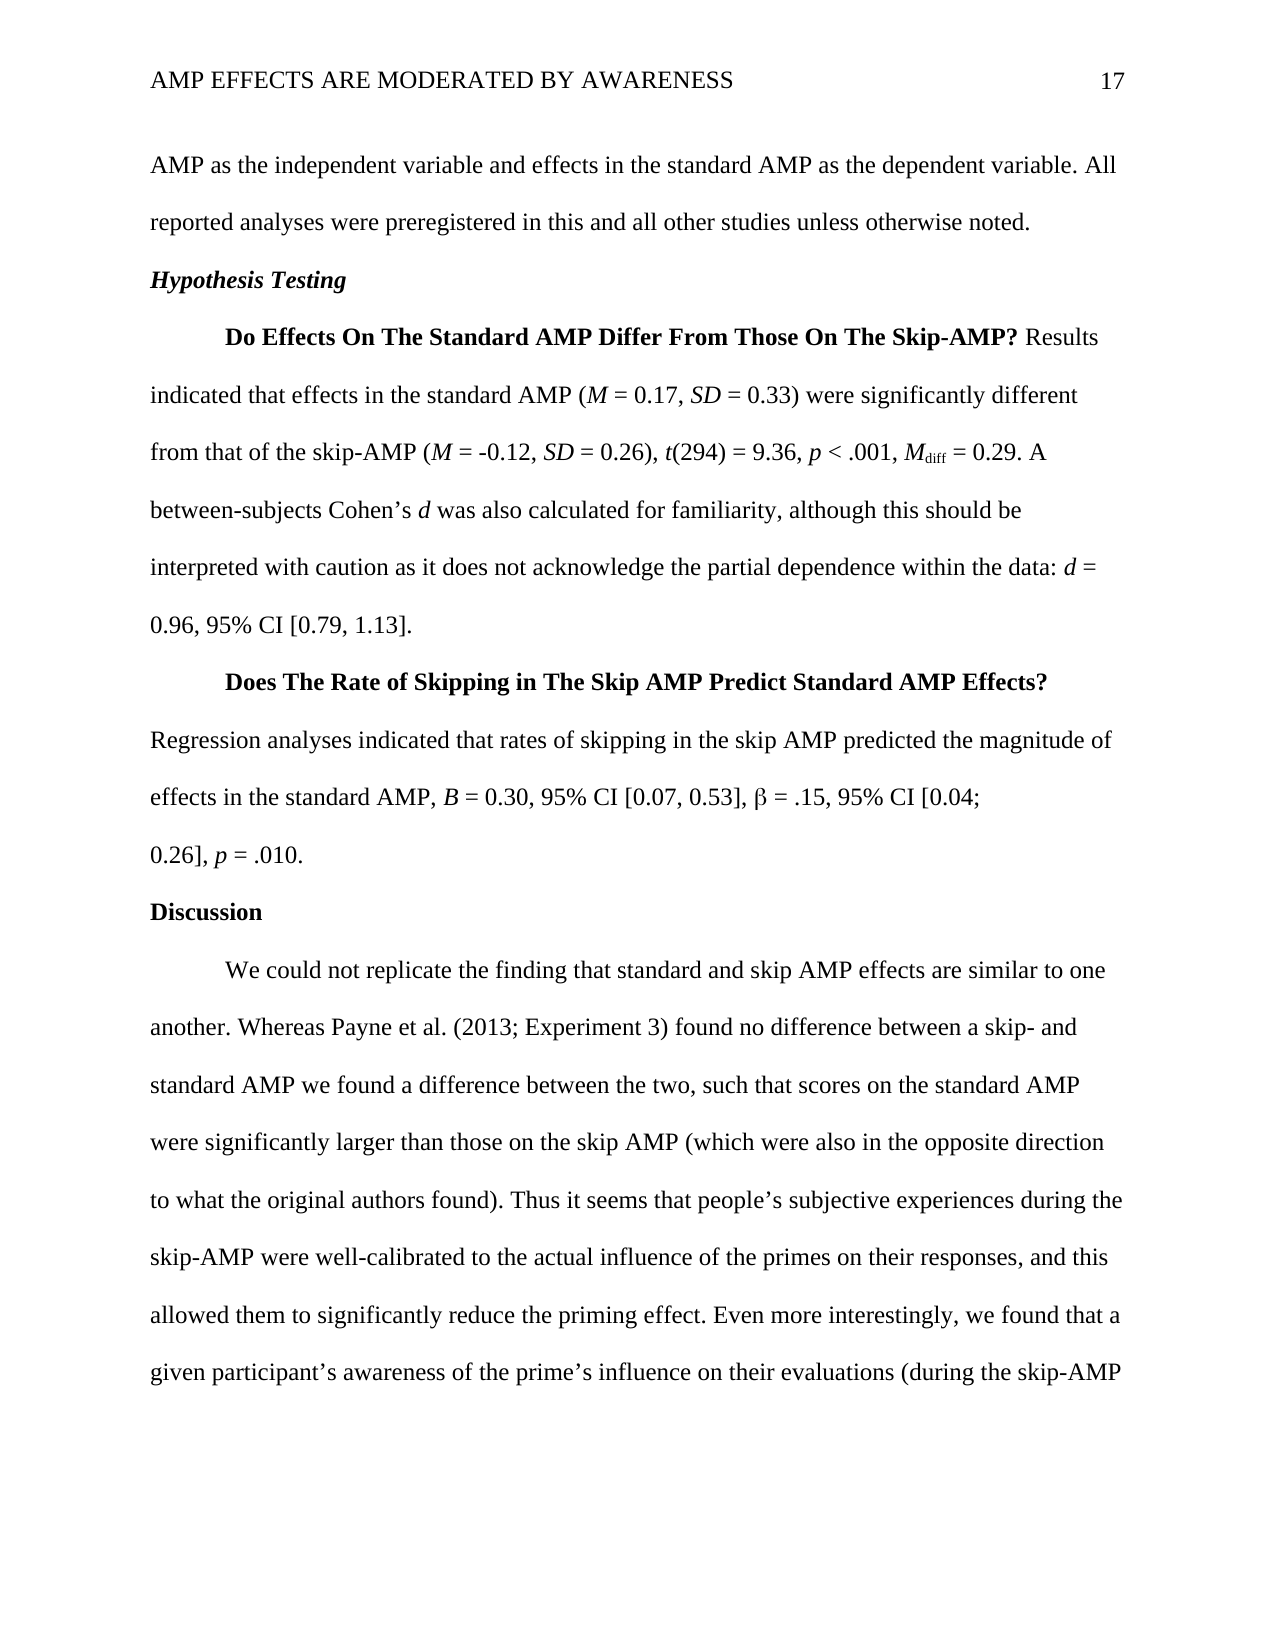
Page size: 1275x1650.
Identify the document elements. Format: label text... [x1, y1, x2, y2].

text Do Effects On The Standard AMP Differ From Those On The Skip-AMP? Results indicated that effects in the standard AMP (M = 0.17, SD = 0.33) were significantly different from that of the skip-AMP (M = -0.12, SD = 0.26), t(294) = 9.36, p < .001, Mdiff = 0.29. A between-subjects Cohen’s d was also calculated for familiarity, although this should be interpreted with caution as it does not acknowledge the partial dependence within the data: d = 0.96, 95% CI [0.79, 1.13]. [150, 322, 1125, 639]
text Does The Rate of Skipping in The Skip AMP Predict Standard AMP Effects? Regression analyses indicated that rates of skipping in the skip AMP predicted the magnitude of effects in the standard AMP, B = 0.30, 95% CI [0.07, 0.53],  = .15, 95% CI [0.04; 0.26], p = .010. [150, 667, 1125, 869]
subtitle Hypothesis Testing [150, 265, 1125, 294]
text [150, 955, 1125, 1386]
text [150, 150, 1125, 236]
subtitle Discussion [150, 897, 1125, 926]
